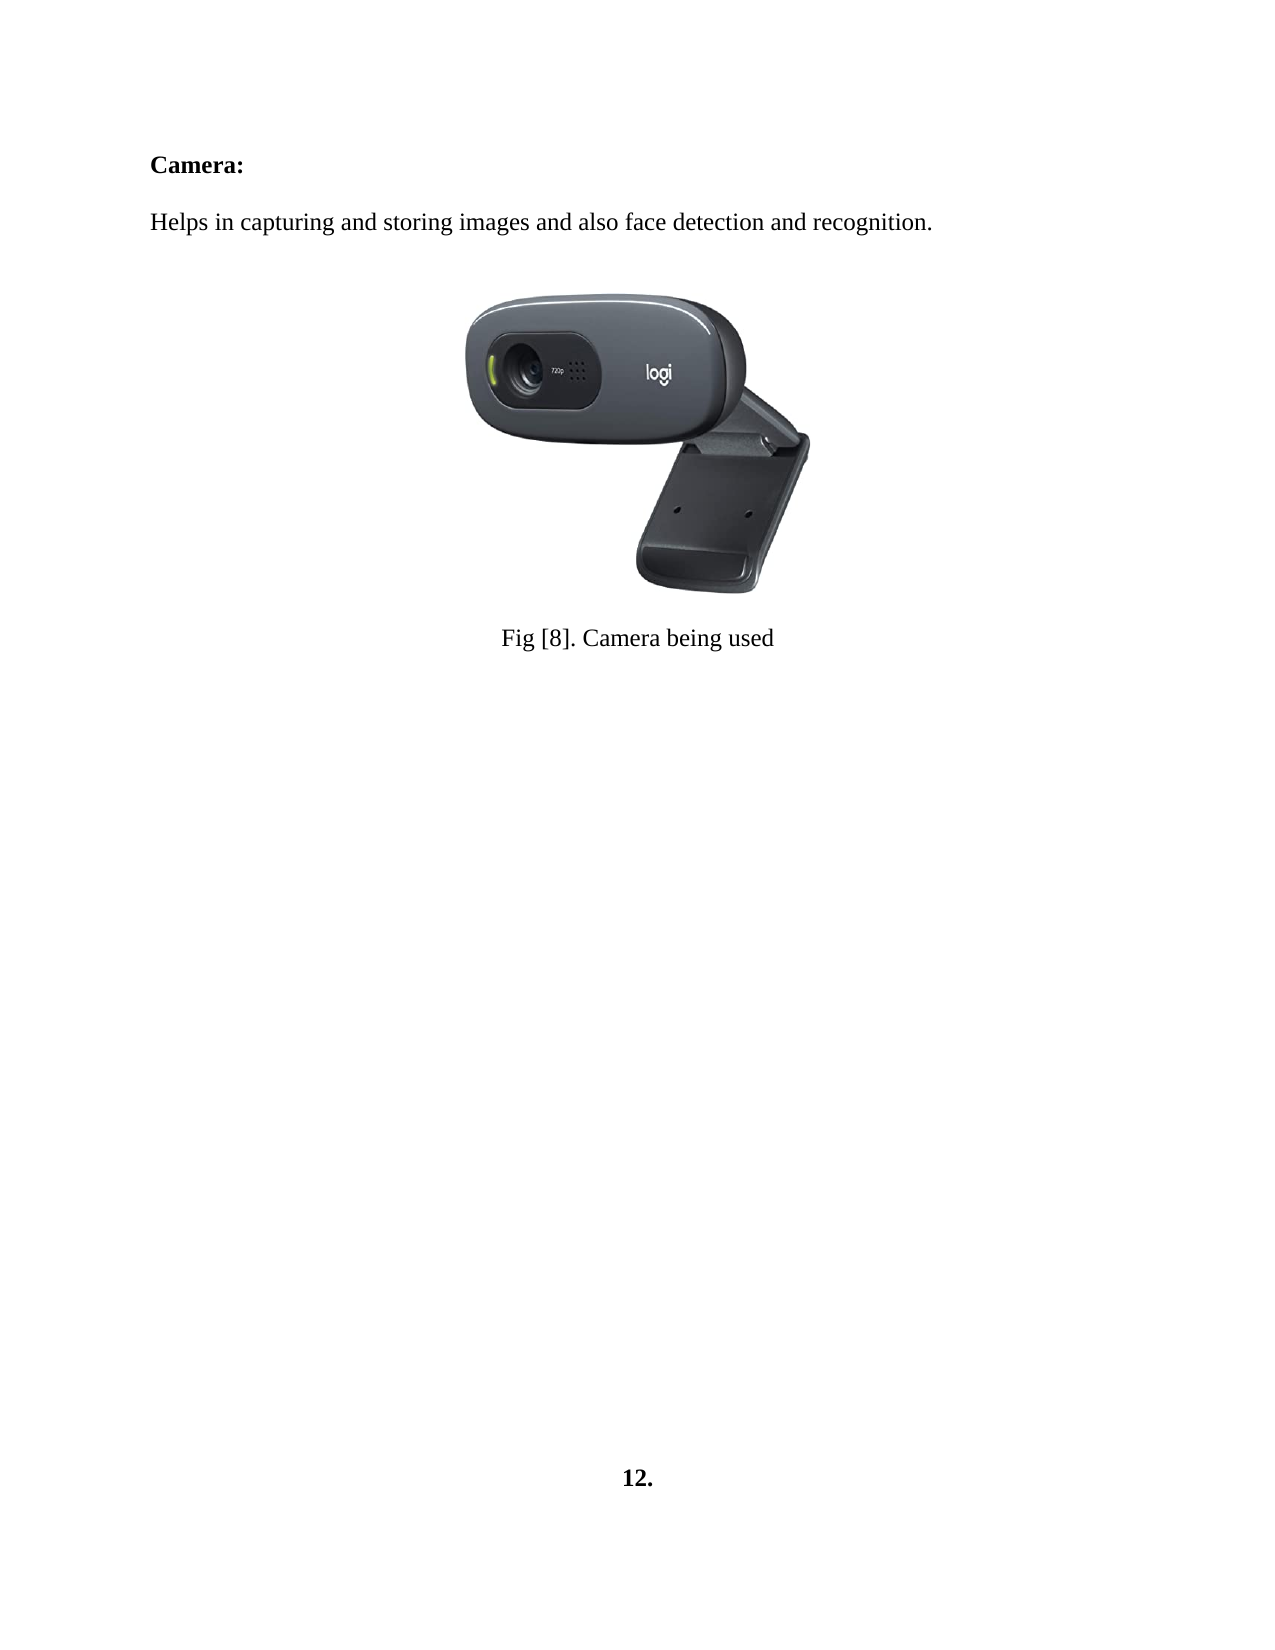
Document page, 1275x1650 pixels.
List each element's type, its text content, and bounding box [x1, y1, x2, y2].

picture [464, 293, 811, 594]
text Camera: [150, 150, 1125, 179]
text Fig [8]. Camera being used [150, 623, 1125, 652]
text Helps in capturing and storing images and also face detection and recognition. [150, 207, 1125, 236]
text 12. [150, 1463, 1125, 1492]
